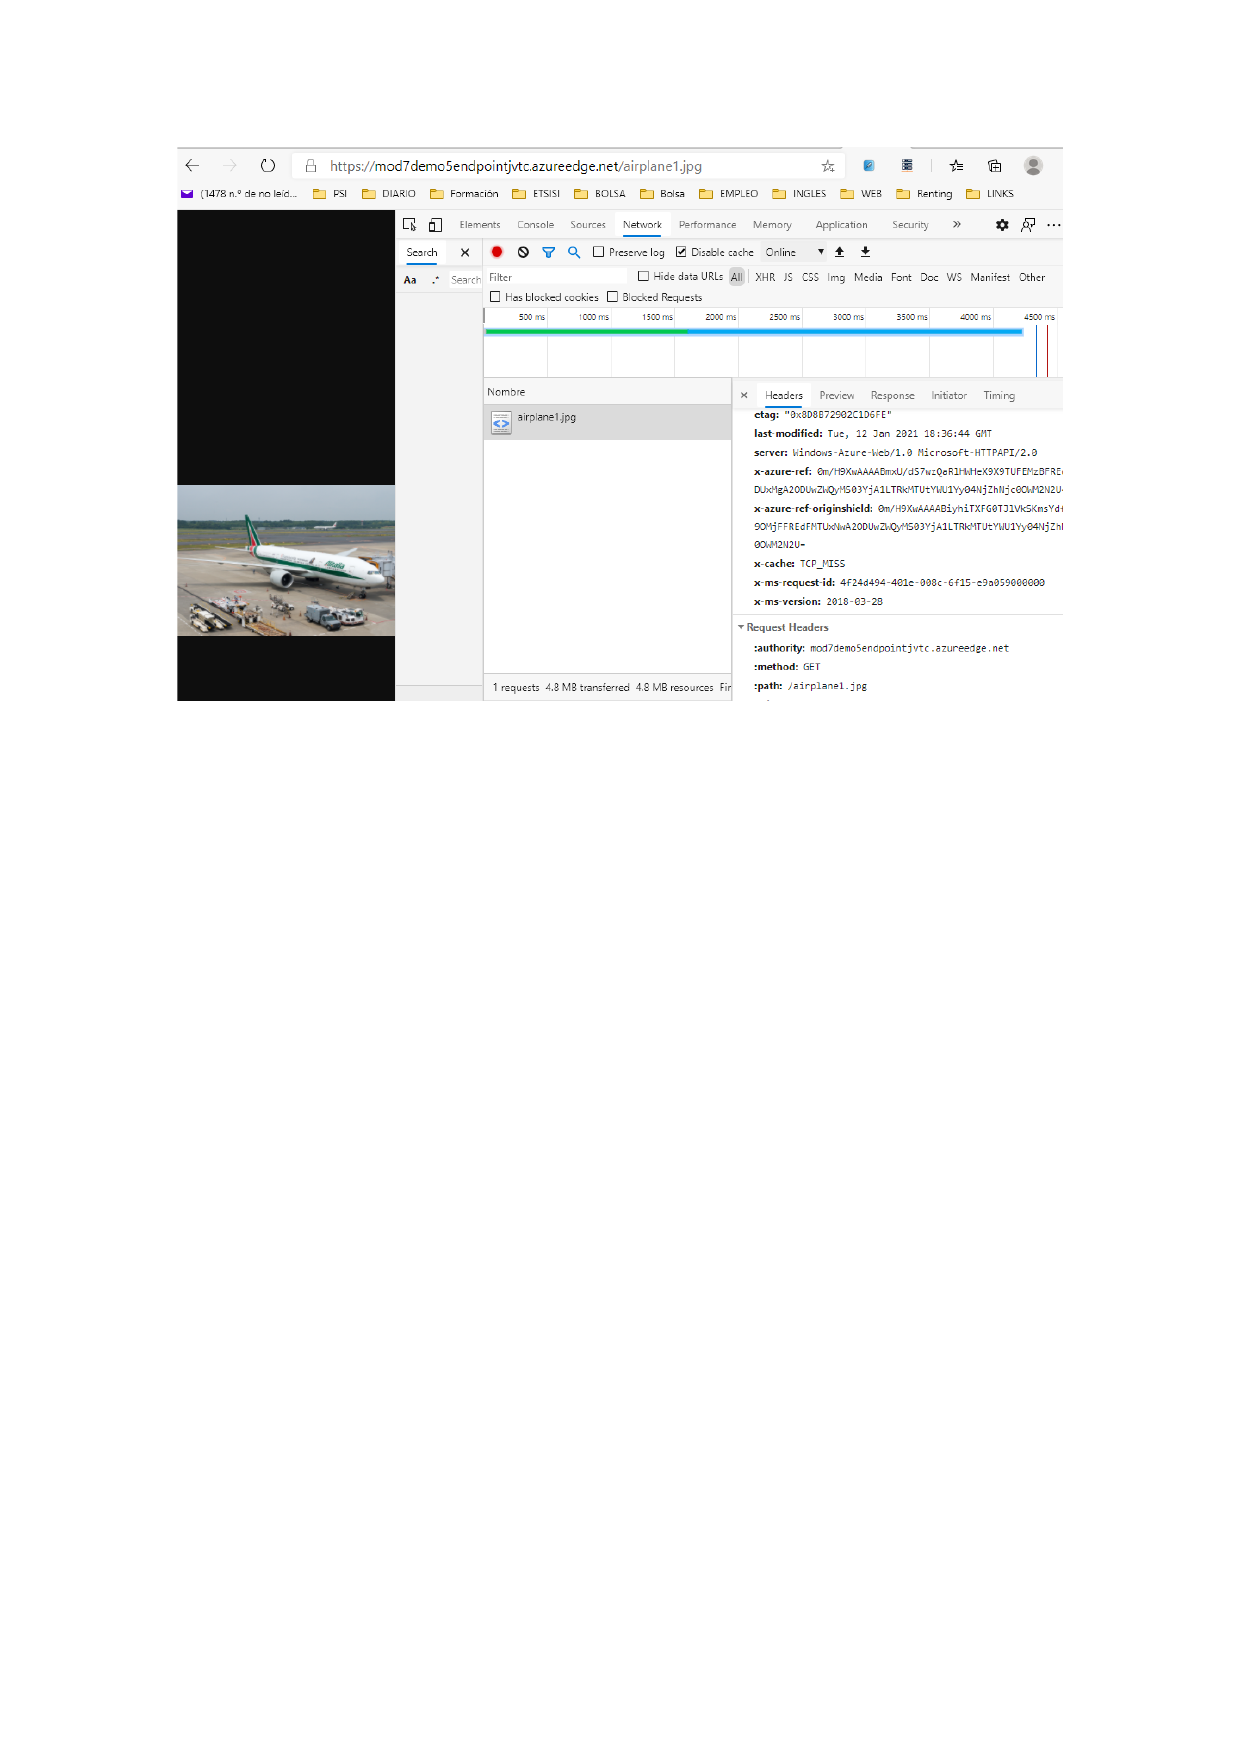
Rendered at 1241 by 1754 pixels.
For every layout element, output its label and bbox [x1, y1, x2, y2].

picture [177, 147, 1063, 701]
